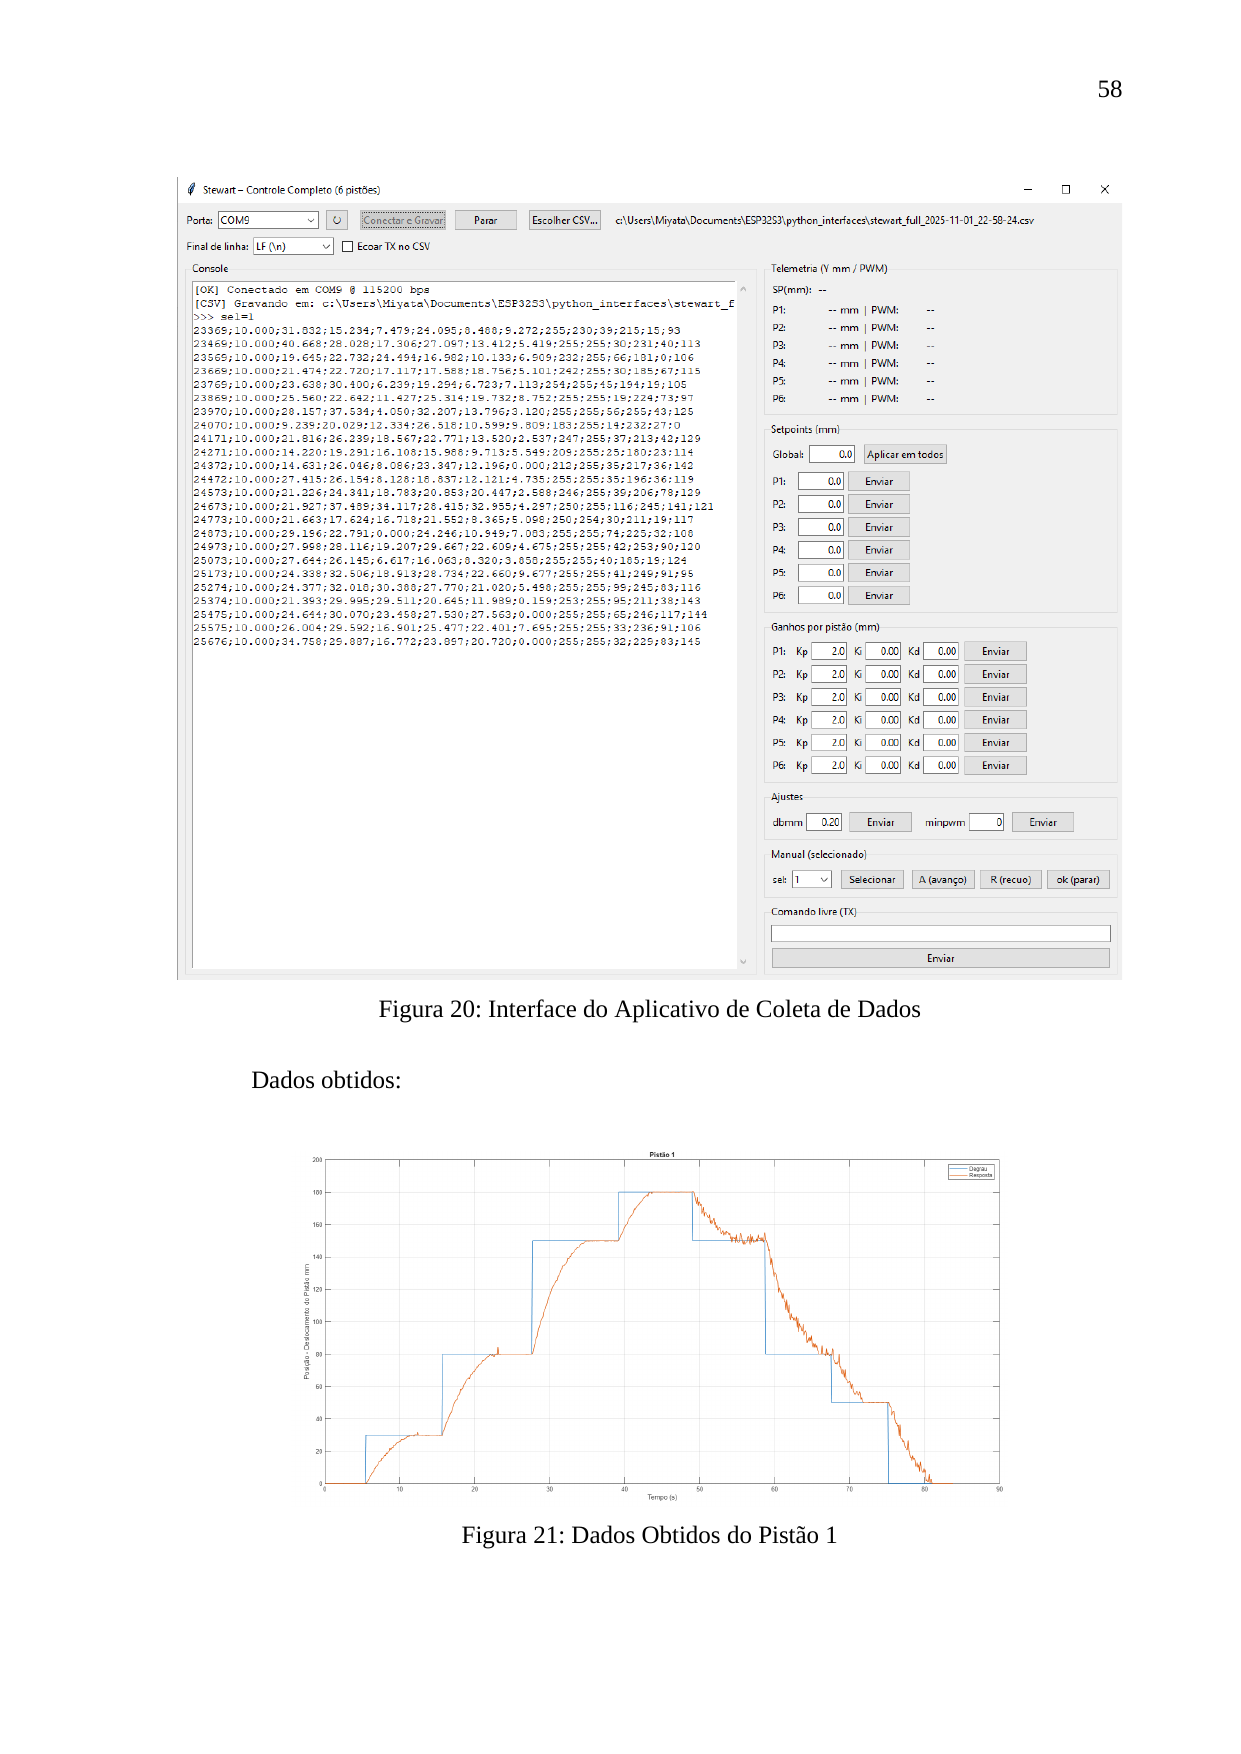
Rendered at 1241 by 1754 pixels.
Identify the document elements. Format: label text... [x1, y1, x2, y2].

text Dados obtidos: [177, 1066, 1122, 1094]
picture [177, 177, 1123, 980]
picture [291, 1151, 1009, 1507]
